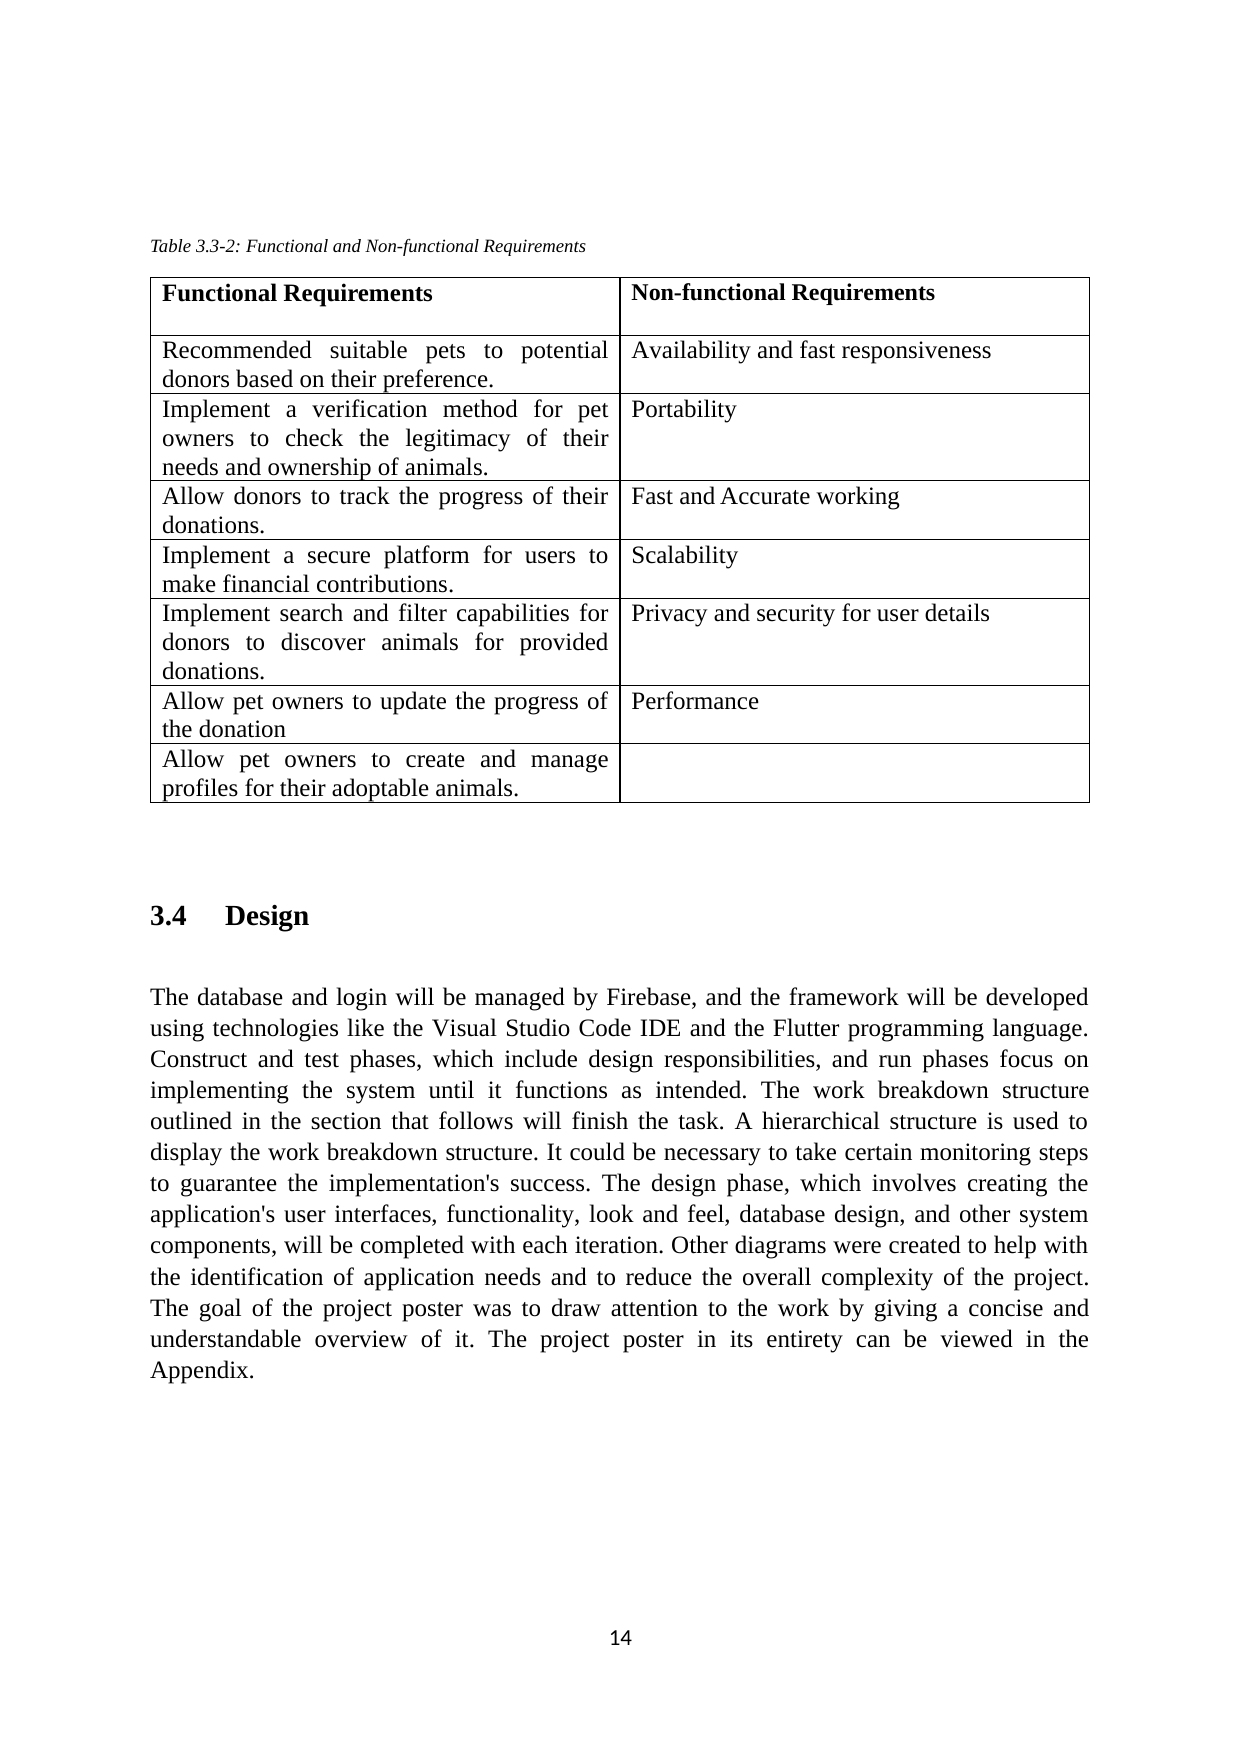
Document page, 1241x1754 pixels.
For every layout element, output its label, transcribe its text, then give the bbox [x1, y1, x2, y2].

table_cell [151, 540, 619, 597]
text Table 3.3-2: Functional and Non-functional Requirements [150, 235, 1090, 256]
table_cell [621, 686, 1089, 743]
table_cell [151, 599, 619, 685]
text The database and login will be managed by Firebase, and the framework will be developed using technologies like the Visual Studio Code IDE and the Flutter programming language. Construct and test phases, which include design responsibilities, and run phases focus on implementing the system until it functions as intended. The work breakdown structure outlined in the section that follows will finish the task. A hierarchical structure is used to display the work breakdown structure. It could be necessary to take certain monitoring steps to guarantee the implementation's success. The design phase, which involves creating the application's user interfaces, functionality, look and feel, database design, and other system components, will be completed with each iteration. Other diagrams were created to help with the identification of application needs and to reduce the overall complexity of the project. The goal of the project poster was to draw attention to the work by giving a concise and understandable overview of it. The project poster in its entirety can be viewed in the Appendix. [150, 982, 1090, 1383]
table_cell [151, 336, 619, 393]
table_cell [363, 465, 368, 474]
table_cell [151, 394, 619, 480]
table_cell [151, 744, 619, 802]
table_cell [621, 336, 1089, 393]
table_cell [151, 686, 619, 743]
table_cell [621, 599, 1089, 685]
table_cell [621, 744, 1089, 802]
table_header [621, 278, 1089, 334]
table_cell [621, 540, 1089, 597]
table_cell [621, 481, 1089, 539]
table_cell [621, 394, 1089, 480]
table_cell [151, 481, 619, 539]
subtitle 3.4 Design [150, 898, 1090, 932]
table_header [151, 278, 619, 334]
